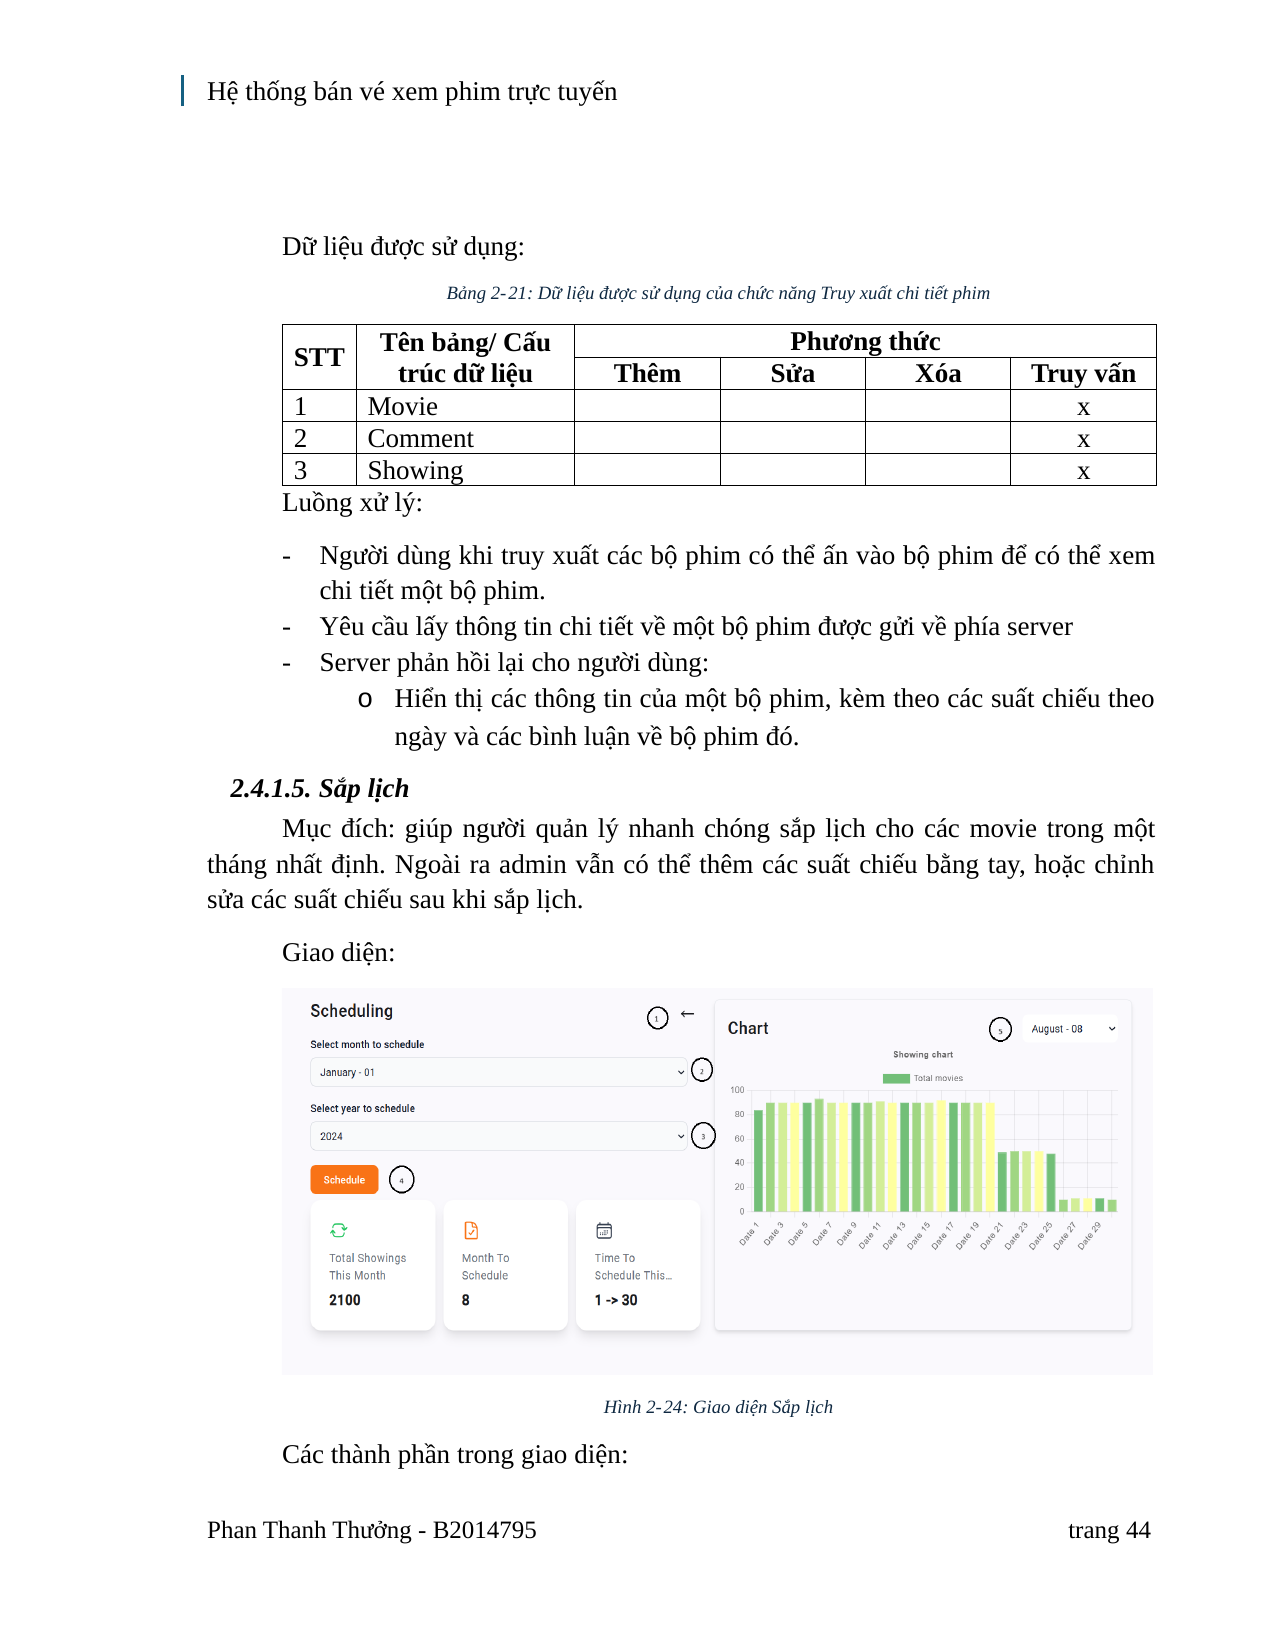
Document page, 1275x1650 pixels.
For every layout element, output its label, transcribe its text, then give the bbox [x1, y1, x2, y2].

text Các thành phần trong giao diện: [207, 1438, 1157, 1469]
table_cell [866, 390, 1010, 421]
table_cell [866, 422, 1010, 453]
table_cell x [1011, 422, 1156, 453]
table_cell 1 [283, 390, 356, 421]
list Yêu cầu lấy thông tin chi tiết về một bộ phim được gửi về phía server [282, 610, 1157, 641]
table_cell Thêm [575, 358, 720, 389]
table_cell [721, 390, 865, 421]
table_cell [721, 422, 865, 453]
table_cell Comment [357, 422, 574, 453]
table_header Tên bảng/ Cấu trúc dữ liệu [357, 325, 574, 389]
text Luồng xử lý: [207, 486, 1157, 517]
table_cell [721, 454, 865, 485]
table_header STT [283, 325, 356, 389]
table_cell Showing [357, 454, 574, 485]
text Mục đích: giúp người quản lý nhanh chóng sắp lịch cho các movie trong một tháng nhất định. Ngoài ra admin vẫn có thể thêm các suất chiếu bằng tay, hoặc chỉnh sửa các suất chiếu sau khi sắp lịch. [207, 812, 1157, 914]
text Giao diện: [207, 936, 1157, 967]
list Người dùng khi truy xuất các bộ phim có thể ấn vào bộ phim để có thể xem chi tiết một bộ phim. [282, 539, 1157, 606]
table_cell Truy vấn [1011, 358, 1156, 389]
list Server phản hồi lại cho người dùng: [282, 646, 1157, 677]
table_header Phương thức [575, 325, 1156, 357]
table_cell [575, 422, 720, 453]
table_cell [575, 454, 720, 485]
table_cell Movie [357, 390, 574, 421]
text Dữ liệu được sử dụng: [207, 229, 1157, 261]
table_cell [575, 390, 720, 421]
table_cell x [1011, 454, 1156, 485]
table_cell [866, 454, 1010, 485]
table_cell Xóa [866, 358, 1010, 389]
table_cell x [1011, 390, 1156, 421]
table_cell 3 [283, 454, 356, 485]
table_cell Sửa [721, 358, 865, 389]
table_cell 2 [283, 422, 356, 453]
picture [281, 988, 1153, 1375]
subtitle Sắp lịch [230, 772, 1157, 803]
list Hiển thị các thông tin của một bộ phim, kèm theo các suất chiếu theo ngày và các bình luận về bộ phim đó. [357, 682, 1157, 751]
